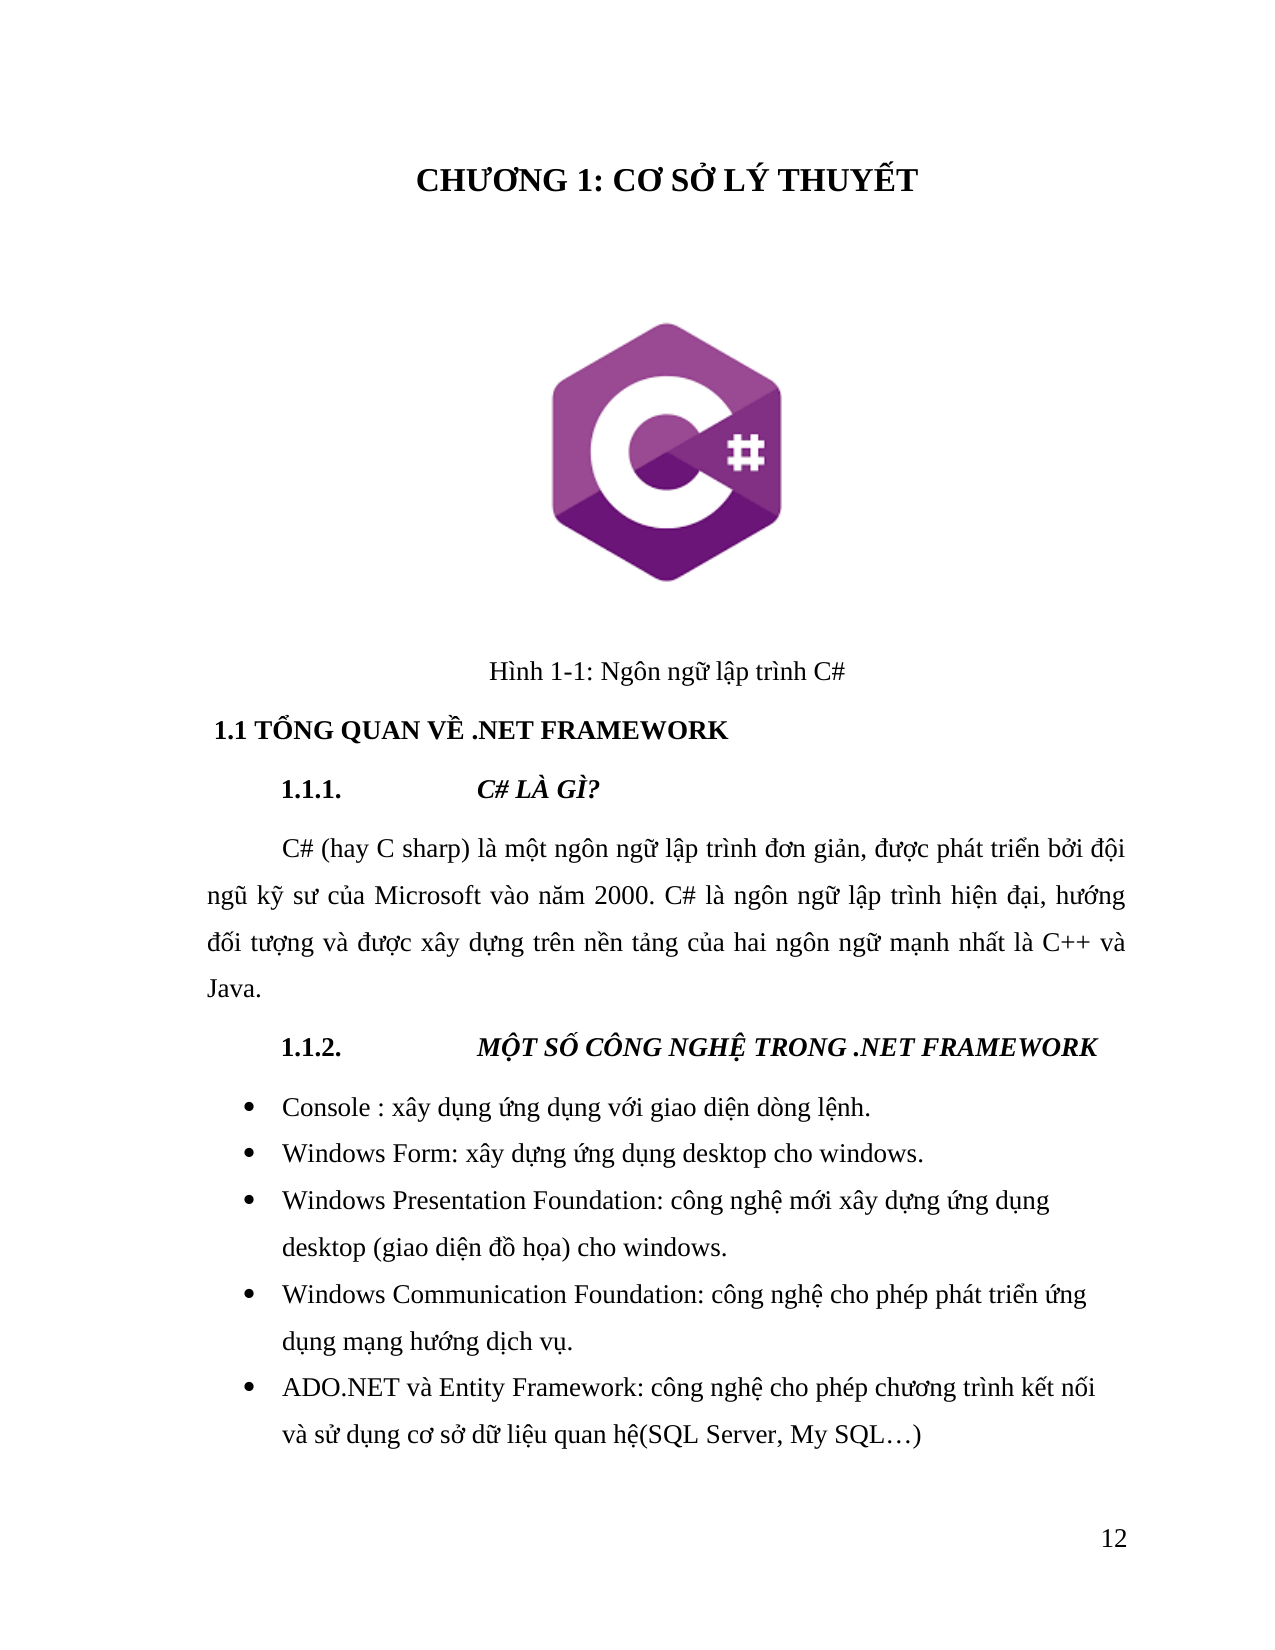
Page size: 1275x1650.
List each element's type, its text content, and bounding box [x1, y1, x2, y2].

list ADO.NET và Entity Framework: công nghệ cho phép chương trình kết nối và sử dụng cơ sở dữ liệu quan hệ(SQL Server, My SQL…) [244, 1371, 1127, 1449]
list Windows Presentation Foundation: công nghệ mới xây dựng ứng dụng desktop (giao diện đồ họa) cho windows. [244, 1184, 1127, 1262]
text 1.1 TỔNG QUAN VỀ .NET FRAMEWORK [207, 714, 1127, 745]
list Windows Form: xây dựng ứng dụng desktop cho windows. [244, 1138, 1127, 1169]
list Console : xây dụng ứng dụng với giao diện dòng lệnh. [244, 1091, 1127, 1122]
picture [491, 276, 843, 629]
text Hình 1-1: Ngôn ngữ lập trình C# [207, 655, 1127, 686]
text C# (hay C sharp) là một ngôn ngữ lập trình đơn giản, được phát triển bởi đội ngũ kỹ sư của Microsoft vào năm 2000. C# là ngôn ngữ lập trình hiện đại, hướng đối tượng và được xây dựng trên nền tảng của hai ngôn ngữ mạnh nhất là C++ và Java. [207, 832, 1127, 1003]
subtitle C# LÀ GÌ? [281, 773, 1127, 804]
subtitle MỘT SỐ CÔNG NGHỆ TRONG .NET FRAMEWORK [281, 1032, 1127, 1063]
subtitle Chương 1: cơ sở lý thuyết [207, 160, 1127, 198]
list Windows Communication Foundation: công nghệ cho phép phát triển ứng dụng mạng hướng dịch vụ. [244, 1278, 1127, 1356]
